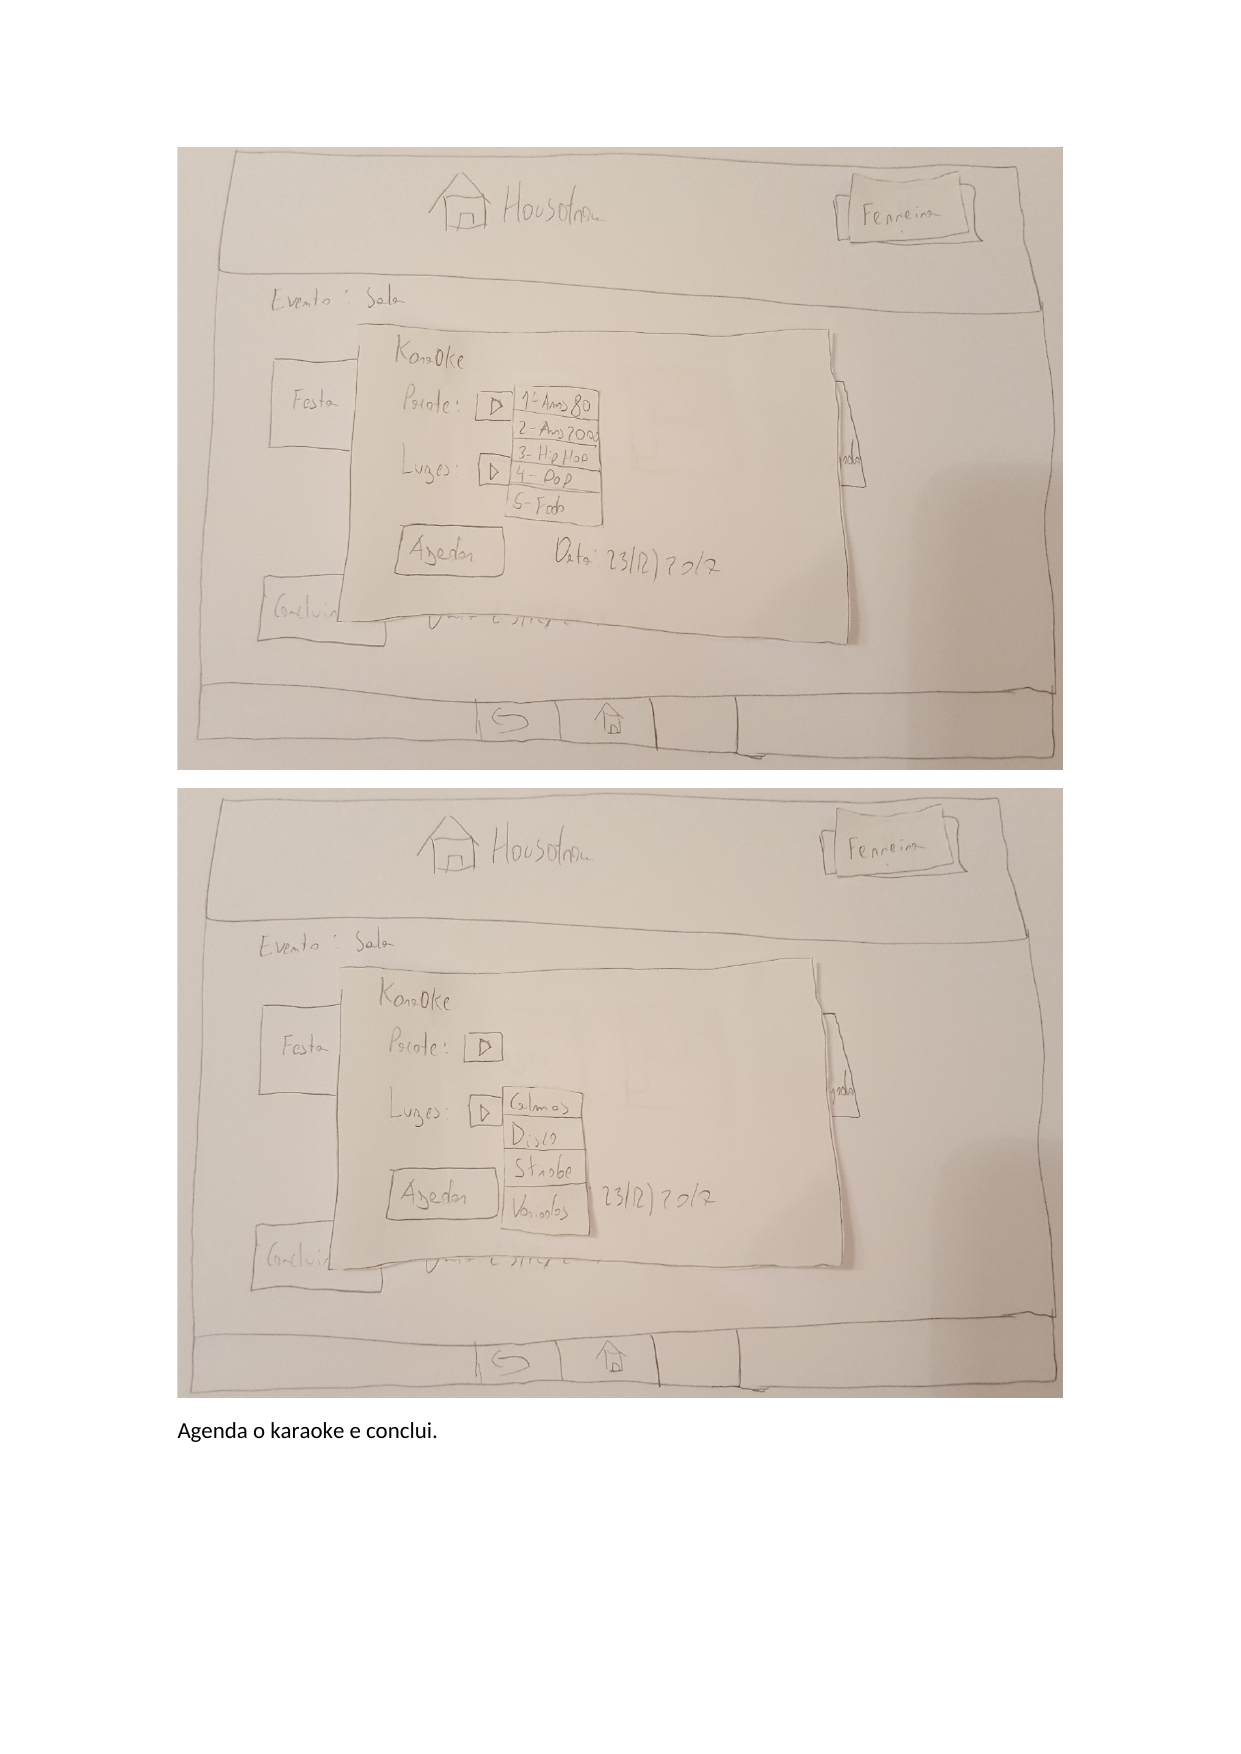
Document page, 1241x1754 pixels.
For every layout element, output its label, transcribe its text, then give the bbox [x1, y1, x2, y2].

text Agenda o karaoke e conclui. [177, 1416, 1063, 1444]
picture [177, 147, 1063, 770]
picture [177, 788, 1063, 1398]
